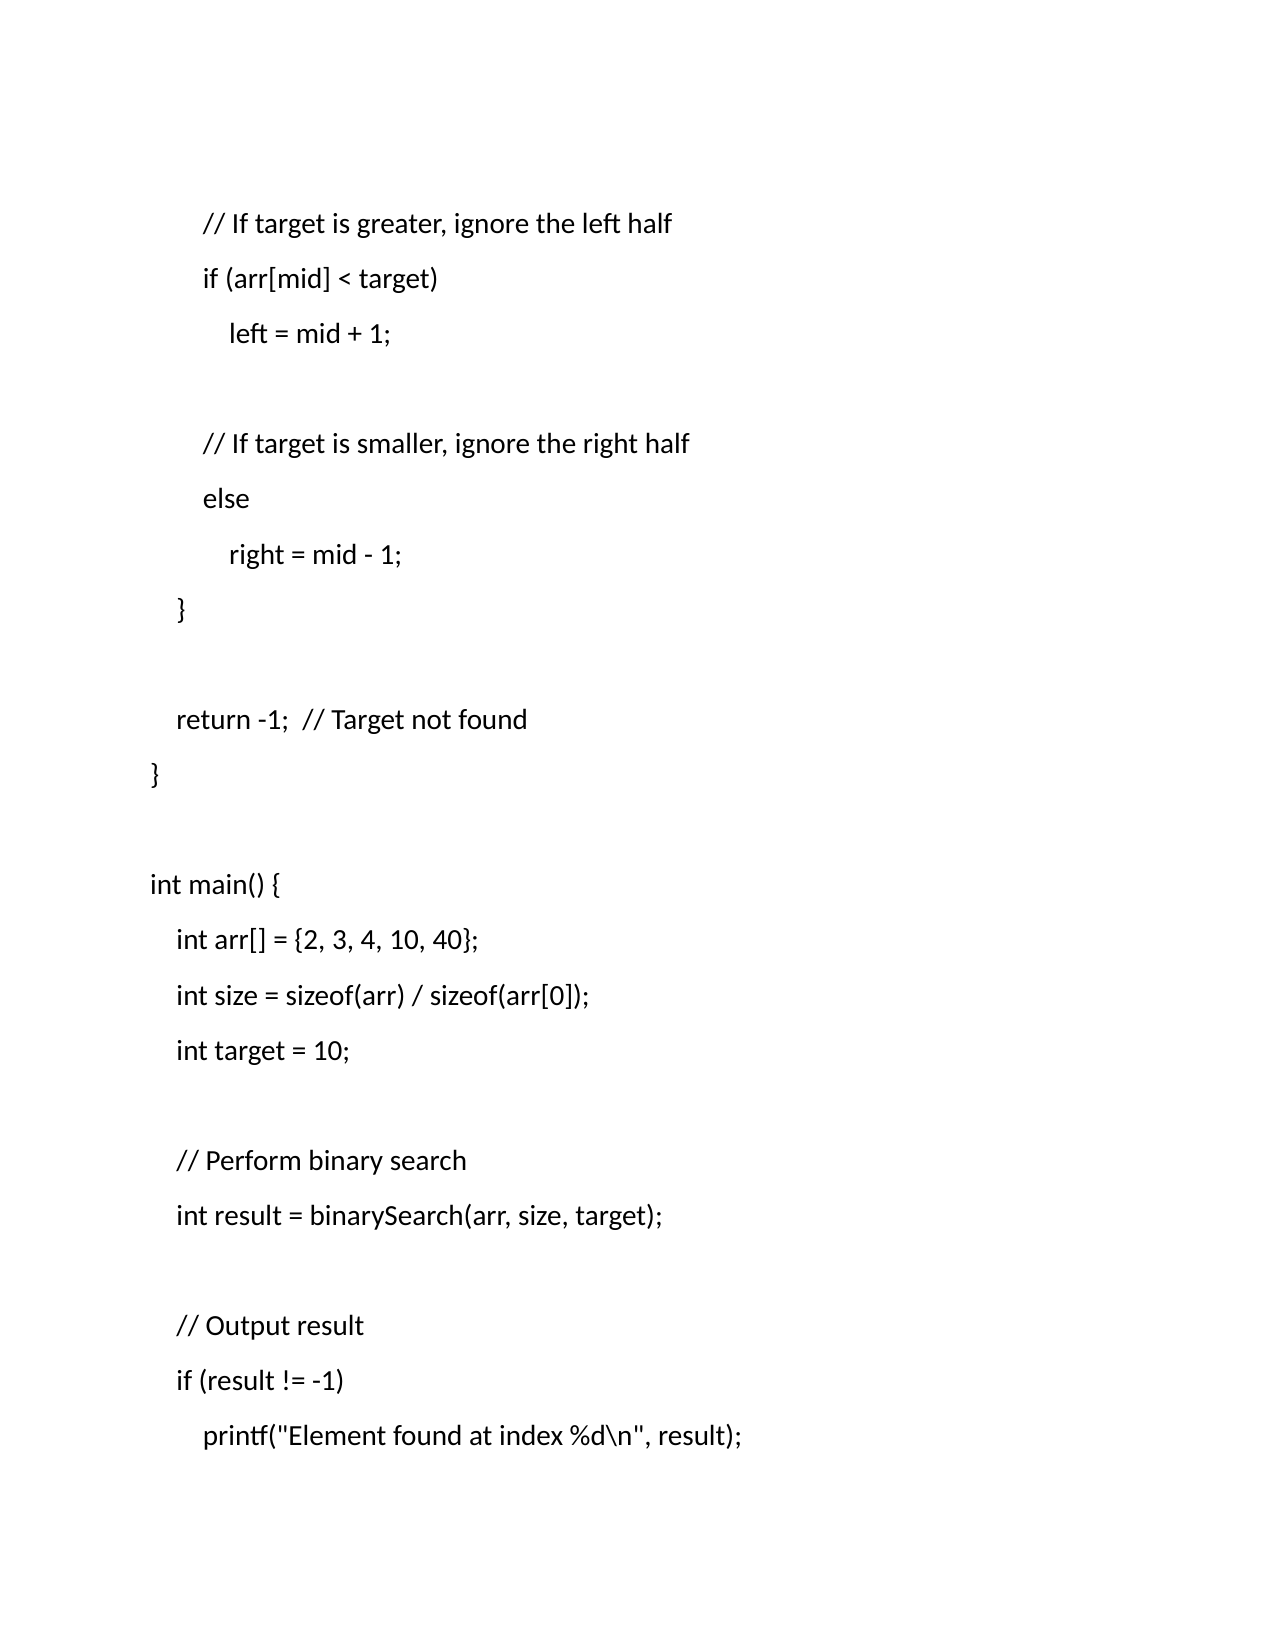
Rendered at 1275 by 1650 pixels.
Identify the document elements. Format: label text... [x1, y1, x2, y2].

text int target = 10; [150, 1032, 1125, 1067]
text // Output result [150, 1307, 1125, 1343]
text if (result != -1) [150, 1362, 1125, 1398]
text right = mid - 1; [150, 536, 1125, 571]
text else [150, 481, 1125, 516]
text // If target is greater, ignore the left half [150, 205, 1125, 241]
text if (arr[mid] < target) [150, 260, 1125, 296]
text return -1; // Target not found [150, 701, 1125, 737]
text printf("Element found at index %d\n", result); [150, 1417, 1125, 1453]
text int size = sizeof(arr) / sizeof(arr[0]); [150, 977, 1125, 1012]
text // Perform binary search [150, 1142, 1125, 1177]
text } [150, 591, 1125, 626]
text int main() { [150, 866, 1125, 902]
text int result = binarySearch(arr, size, target); [150, 1197, 1125, 1233]
text left = mid + 1; [150, 315, 1125, 351]
text } [150, 756, 1125, 792]
text // If target is smaller, ignore the right half [150, 426, 1125, 461]
text int arr[] = {2, 3, 4, 10, 40}; [150, 921, 1125, 957]
